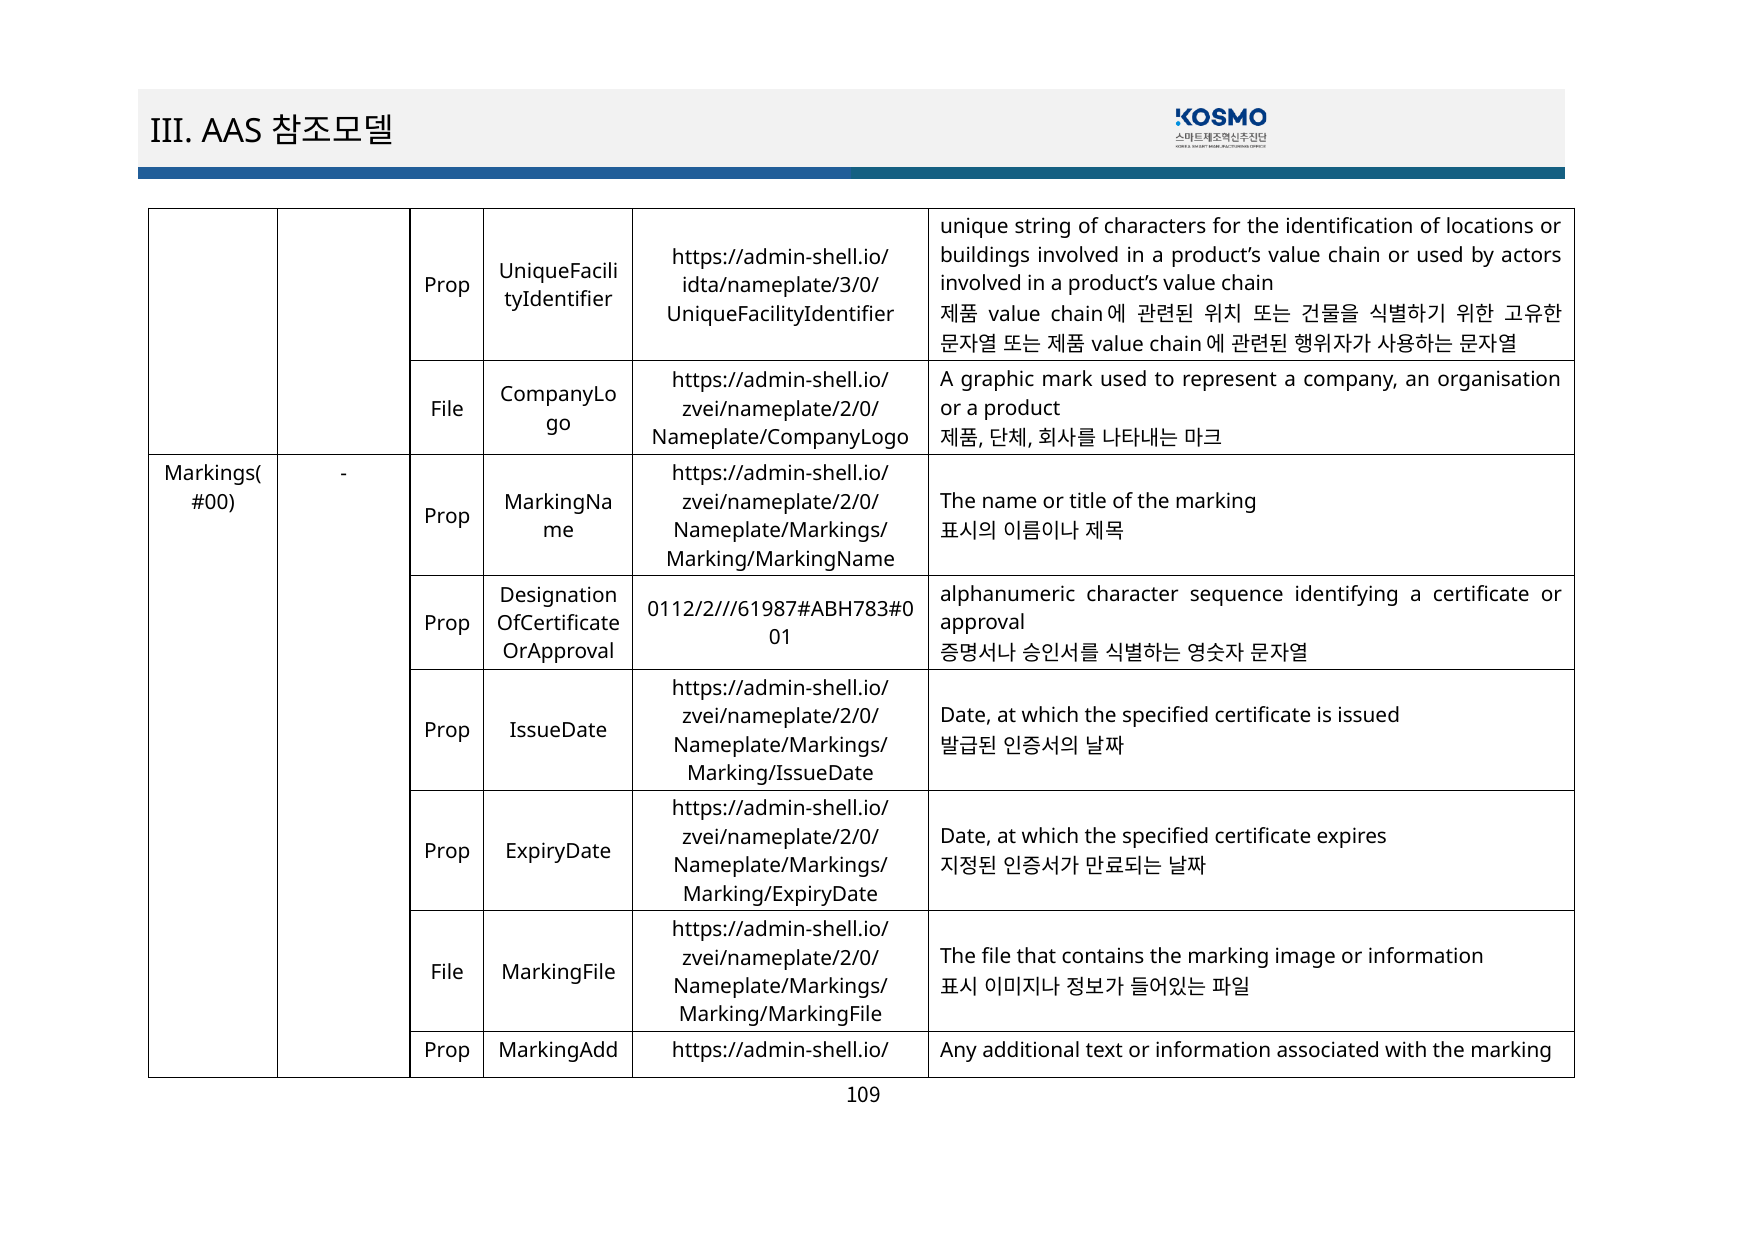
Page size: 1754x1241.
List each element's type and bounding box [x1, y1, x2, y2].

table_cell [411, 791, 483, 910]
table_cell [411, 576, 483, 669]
picture [1175, 108, 1267, 148]
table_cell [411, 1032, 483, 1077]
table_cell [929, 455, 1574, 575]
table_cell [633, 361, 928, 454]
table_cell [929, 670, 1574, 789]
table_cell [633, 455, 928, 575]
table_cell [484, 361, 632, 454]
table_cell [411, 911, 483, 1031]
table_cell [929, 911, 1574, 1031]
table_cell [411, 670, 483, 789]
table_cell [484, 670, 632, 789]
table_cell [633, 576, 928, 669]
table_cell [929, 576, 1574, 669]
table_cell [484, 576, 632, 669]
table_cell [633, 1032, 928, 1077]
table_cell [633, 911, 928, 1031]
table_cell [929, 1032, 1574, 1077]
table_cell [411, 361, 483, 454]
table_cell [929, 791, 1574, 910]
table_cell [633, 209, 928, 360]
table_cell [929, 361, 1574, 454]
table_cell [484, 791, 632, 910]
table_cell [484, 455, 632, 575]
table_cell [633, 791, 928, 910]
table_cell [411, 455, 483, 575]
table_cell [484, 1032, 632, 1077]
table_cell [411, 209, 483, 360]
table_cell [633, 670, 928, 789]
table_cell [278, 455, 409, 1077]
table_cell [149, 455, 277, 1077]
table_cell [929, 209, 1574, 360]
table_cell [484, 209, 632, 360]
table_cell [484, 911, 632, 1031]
